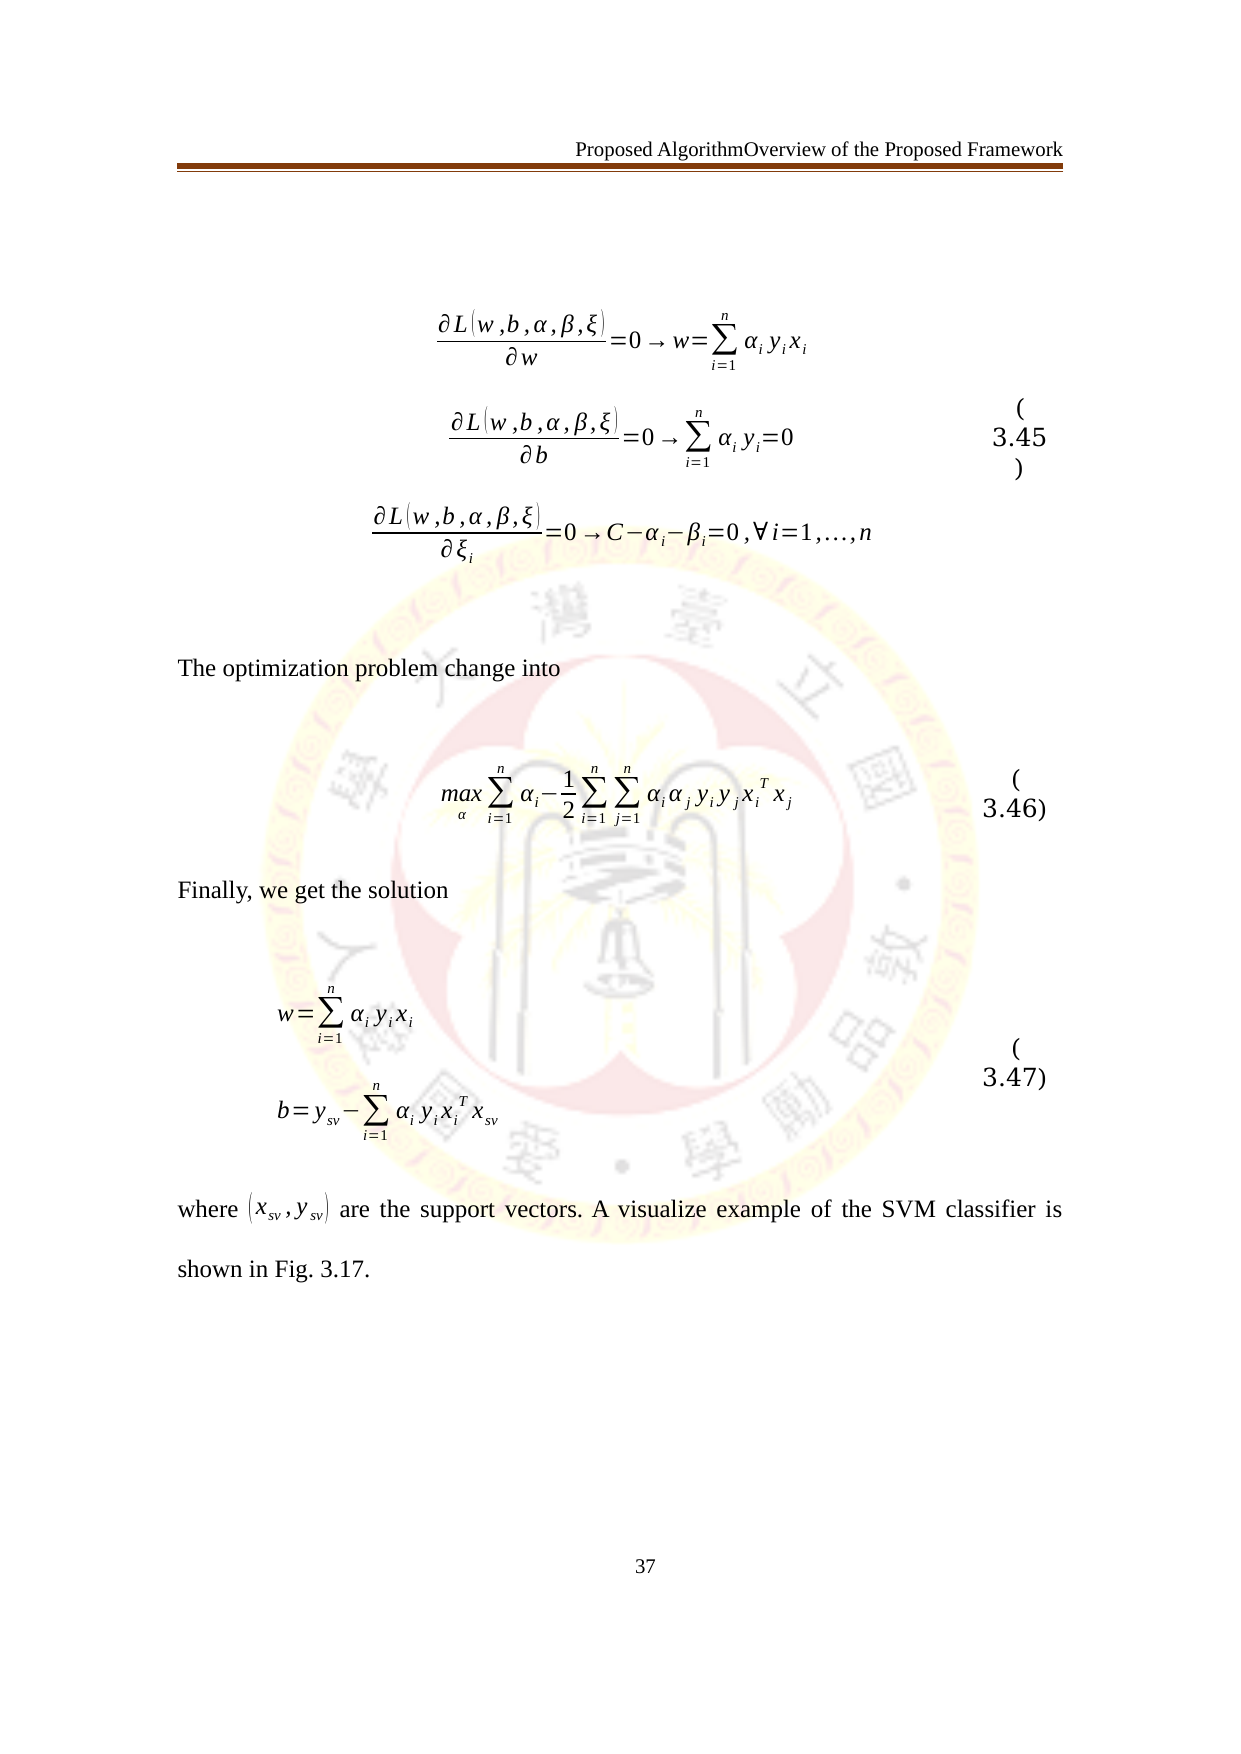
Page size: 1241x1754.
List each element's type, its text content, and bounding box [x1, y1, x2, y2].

text The optimization problem change into [177, 653, 1063, 681]
table_header [266, 710, 967, 875]
text Finally, we get the solution [177, 875, 1063, 904]
table_header [266, 933, 967, 1191]
table_header [266, 220, 976, 653]
